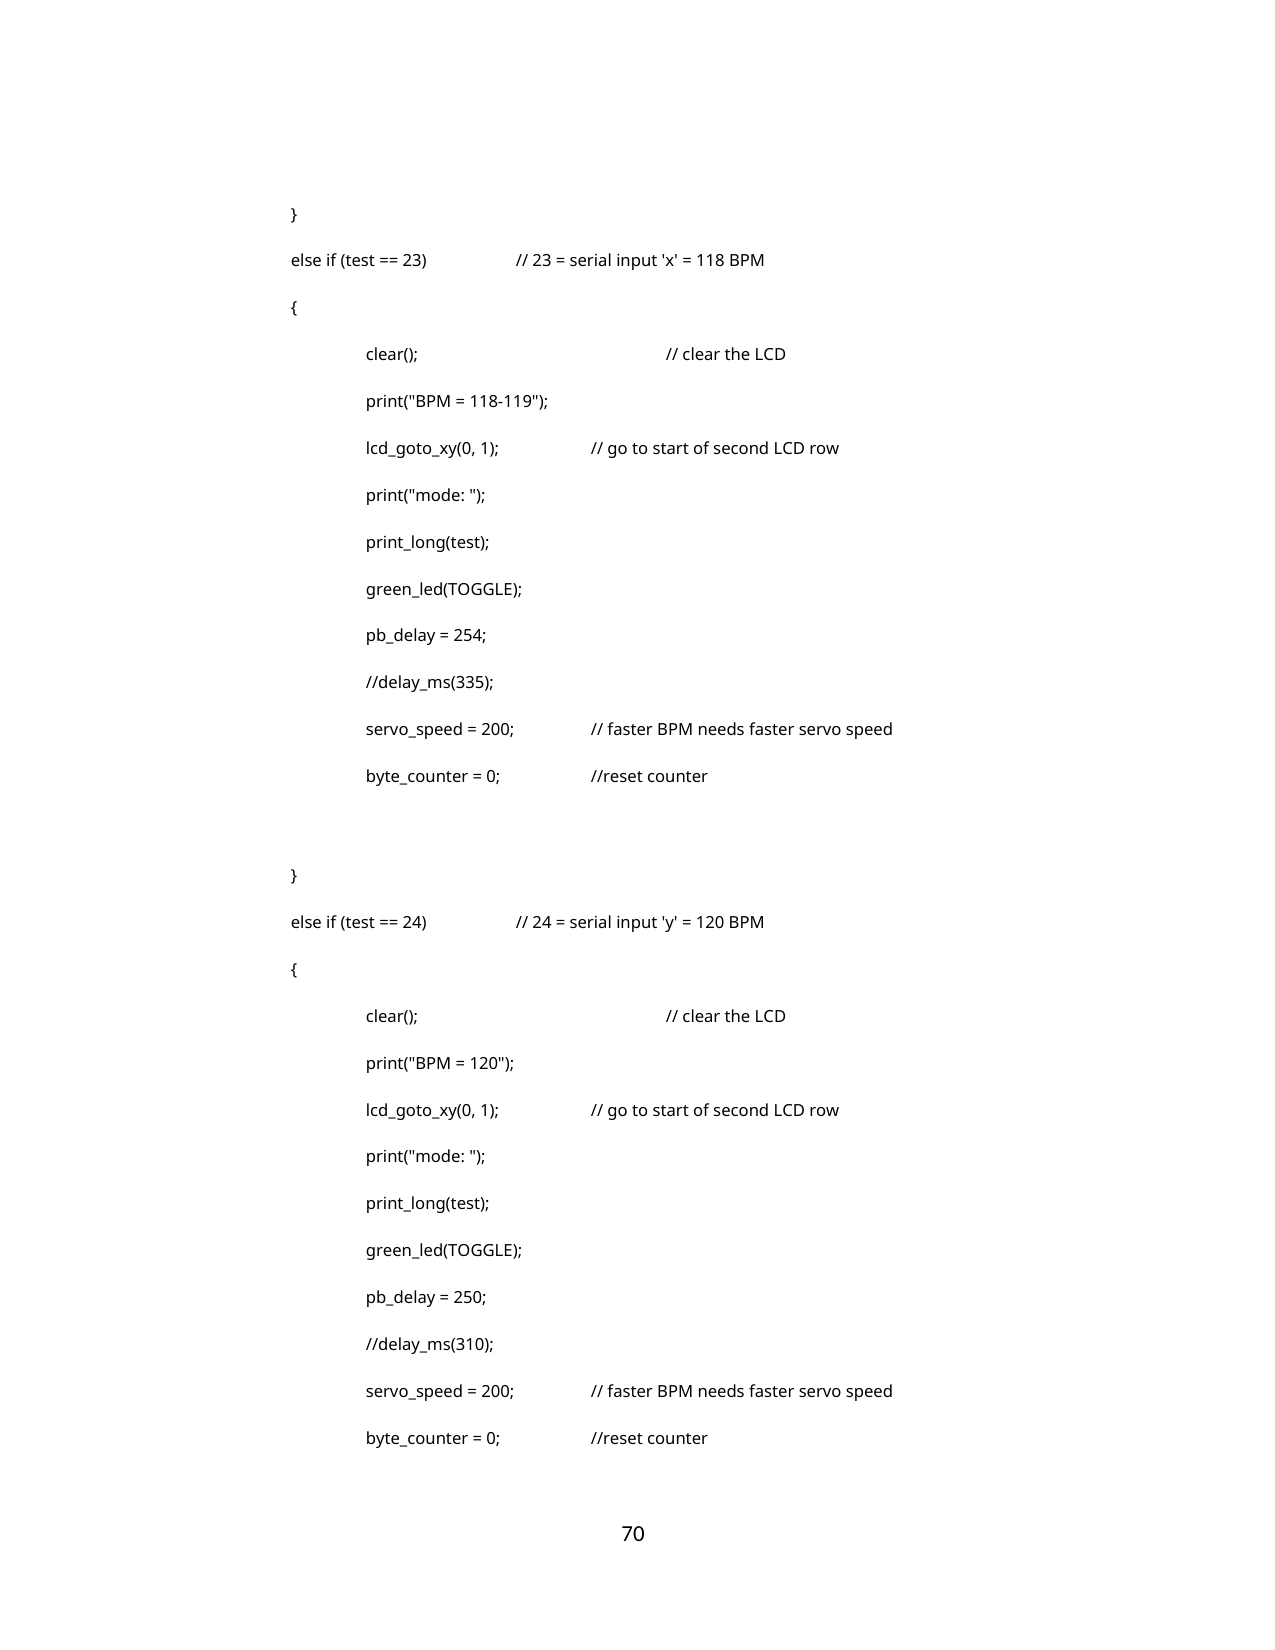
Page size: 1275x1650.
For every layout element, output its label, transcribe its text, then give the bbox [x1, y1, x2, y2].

text { [141, 957, 1125, 980]
text else if (test == 23) // 23 = serial input 'x' = 118 BPM [141, 249, 1125, 272]
text print("mode: "); [141, 1145, 1125, 1168]
text //delay_ms(310); [141, 1332, 1125, 1355]
text //delay_ms(335); [141, 671, 1125, 694]
text } [141, 864, 1125, 886]
text clear(); // clear the LCD [141, 343, 1125, 366]
text pb_delay = 254; [141, 624, 1125, 647]
text lcd_goto_xy(0, 1); // go to start of second LCD row [141, 1098, 1125, 1121]
text byte_counter = 0; //reset counter [141, 1426, 1125, 1449]
text print_long(test); [141, 530, 1125, 553]
text byte_counter = 0; //reset counter [141, 765, 1125, 787]
text print("BPM = 120"); [141, 1051, 1125, 1074]
text servo_speed = 200; // faster BPM needs faster servo speed [141, 1379, 1125, 1402]
text } [141, 202, 1125, 225]
text lcd_goto_xy(0, 1); // go to start of second LCD row [141, 437, 1125, 459]
text servo_speed = 200; // faster BPM needs faster servo speed [141, 718, 1125, 741]
text print("mode: "); [141, 483, 1125, 506]
text green_led(TOGGLE); [141, 577, 1125, 600]
text green_led(TOGGLE); [141, 1239, 1125, 1261]
text clear(); // clear the LCD [141, 1004, 1125, 1027]
text pb_delay = 250; [141, 1286, 1125, 1308]
text print_long(test); [141, 1192, 1125, 1214]
text else if (test == 24) // 24 = serial input 'y' = 120 BPM [141, 911, 1125, 933]
text { [141, 296, 1125, 319]
text print("BPM = 118-119"); [141, 390, 1125, 412]
